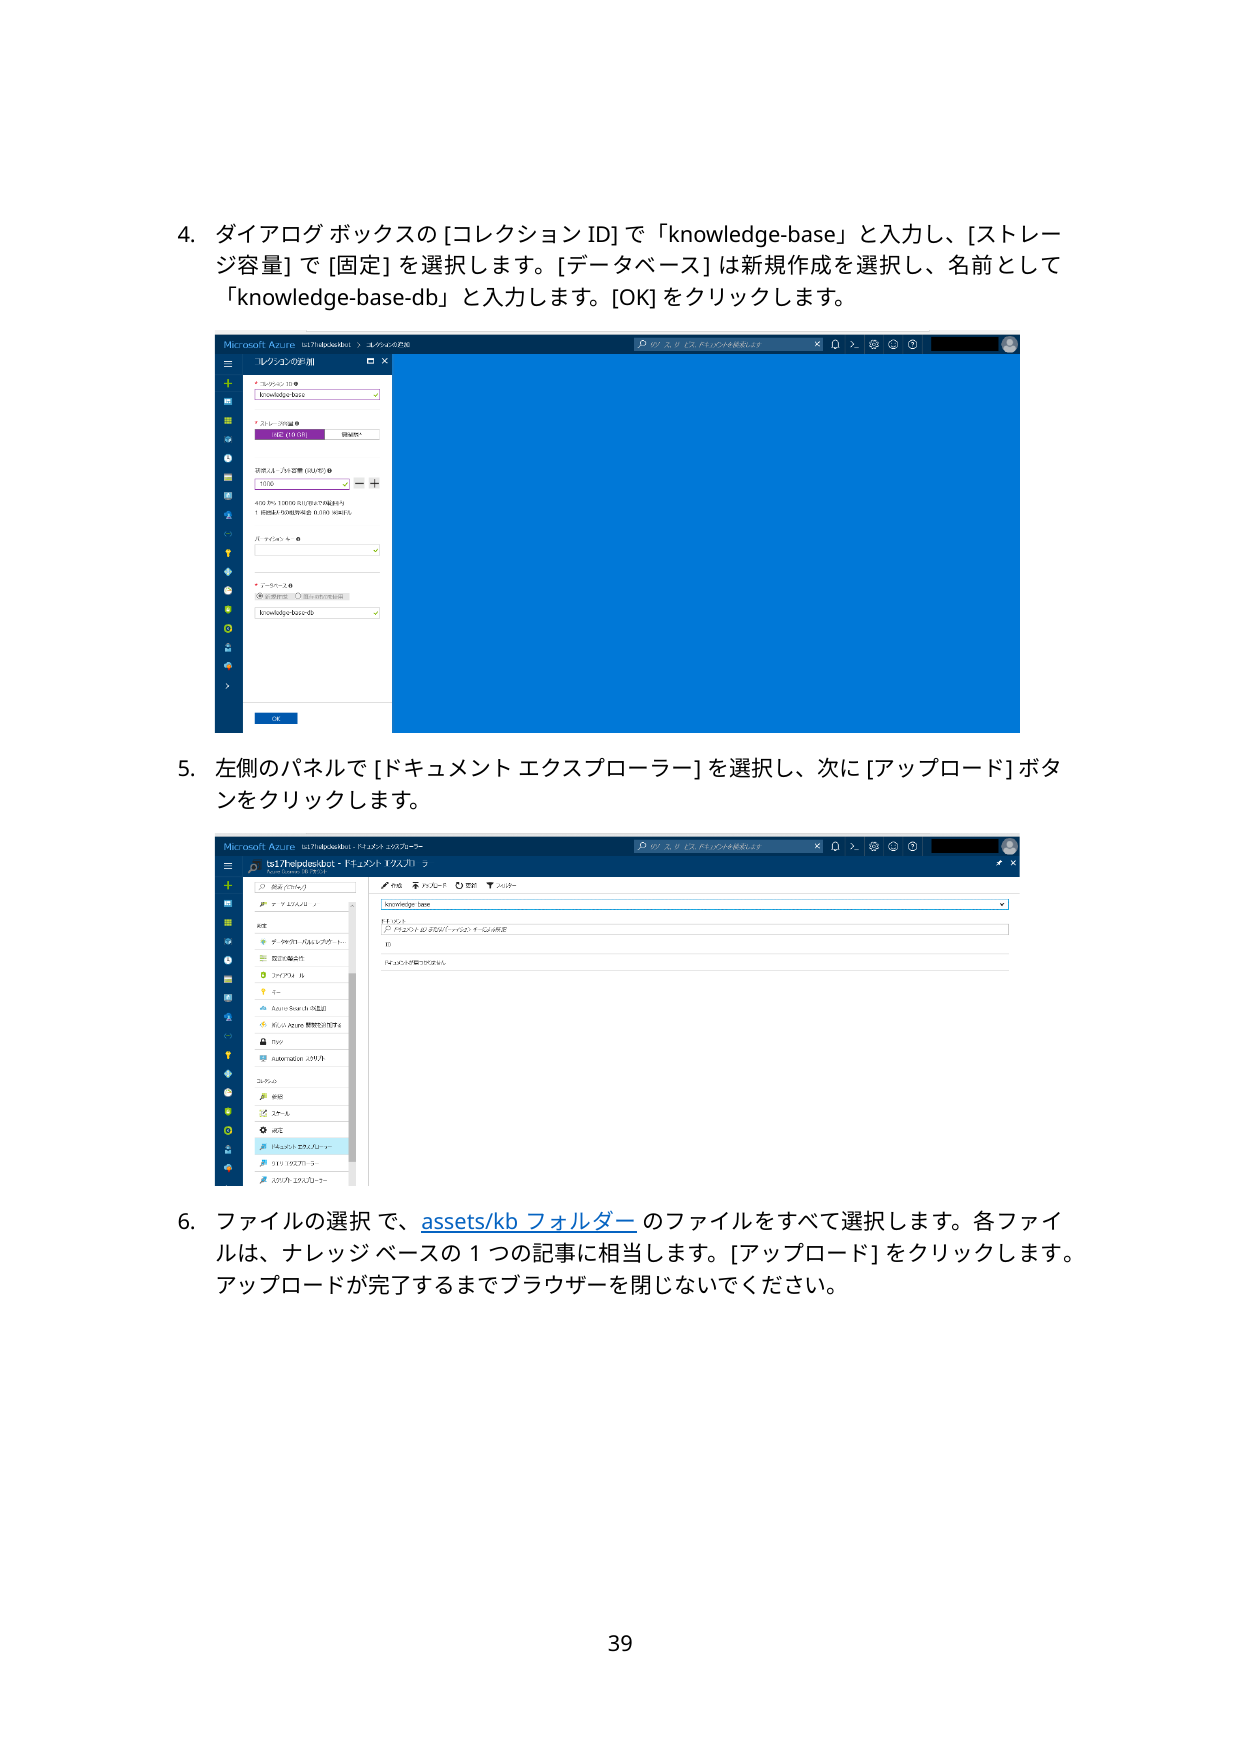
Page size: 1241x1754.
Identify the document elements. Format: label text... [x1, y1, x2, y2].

picture [214, 833, 1020, 1186]
list 左側のパネルで [ドキュメント エクスプローラー] を選択し、次に [アップロード] ボタンをクリックします。 [177, 751, 1063, 814]
list ファイルの選択 で、assets/kb フォルダー のファイルをすべて選択します。各ファイルは、ナレッジ ベースの 1 つの記事に相当します。[アップロード] をクリックします。アップロードが完了するまでブラウザーを閉じないでください。 [177, 1204, 1063, 1299]
list ダイアログ ボックスの [コレクション ID] で「knowledge-base」と入力し、[ストレージ容量] で [固定] を選択します。[データベース] は新規作成を選択し、名前として「knowledge-base-db」と入力します。[OK] をクリックします。 [177, 217, 1063, 312]
picture [214, 330, 1020, 733]
